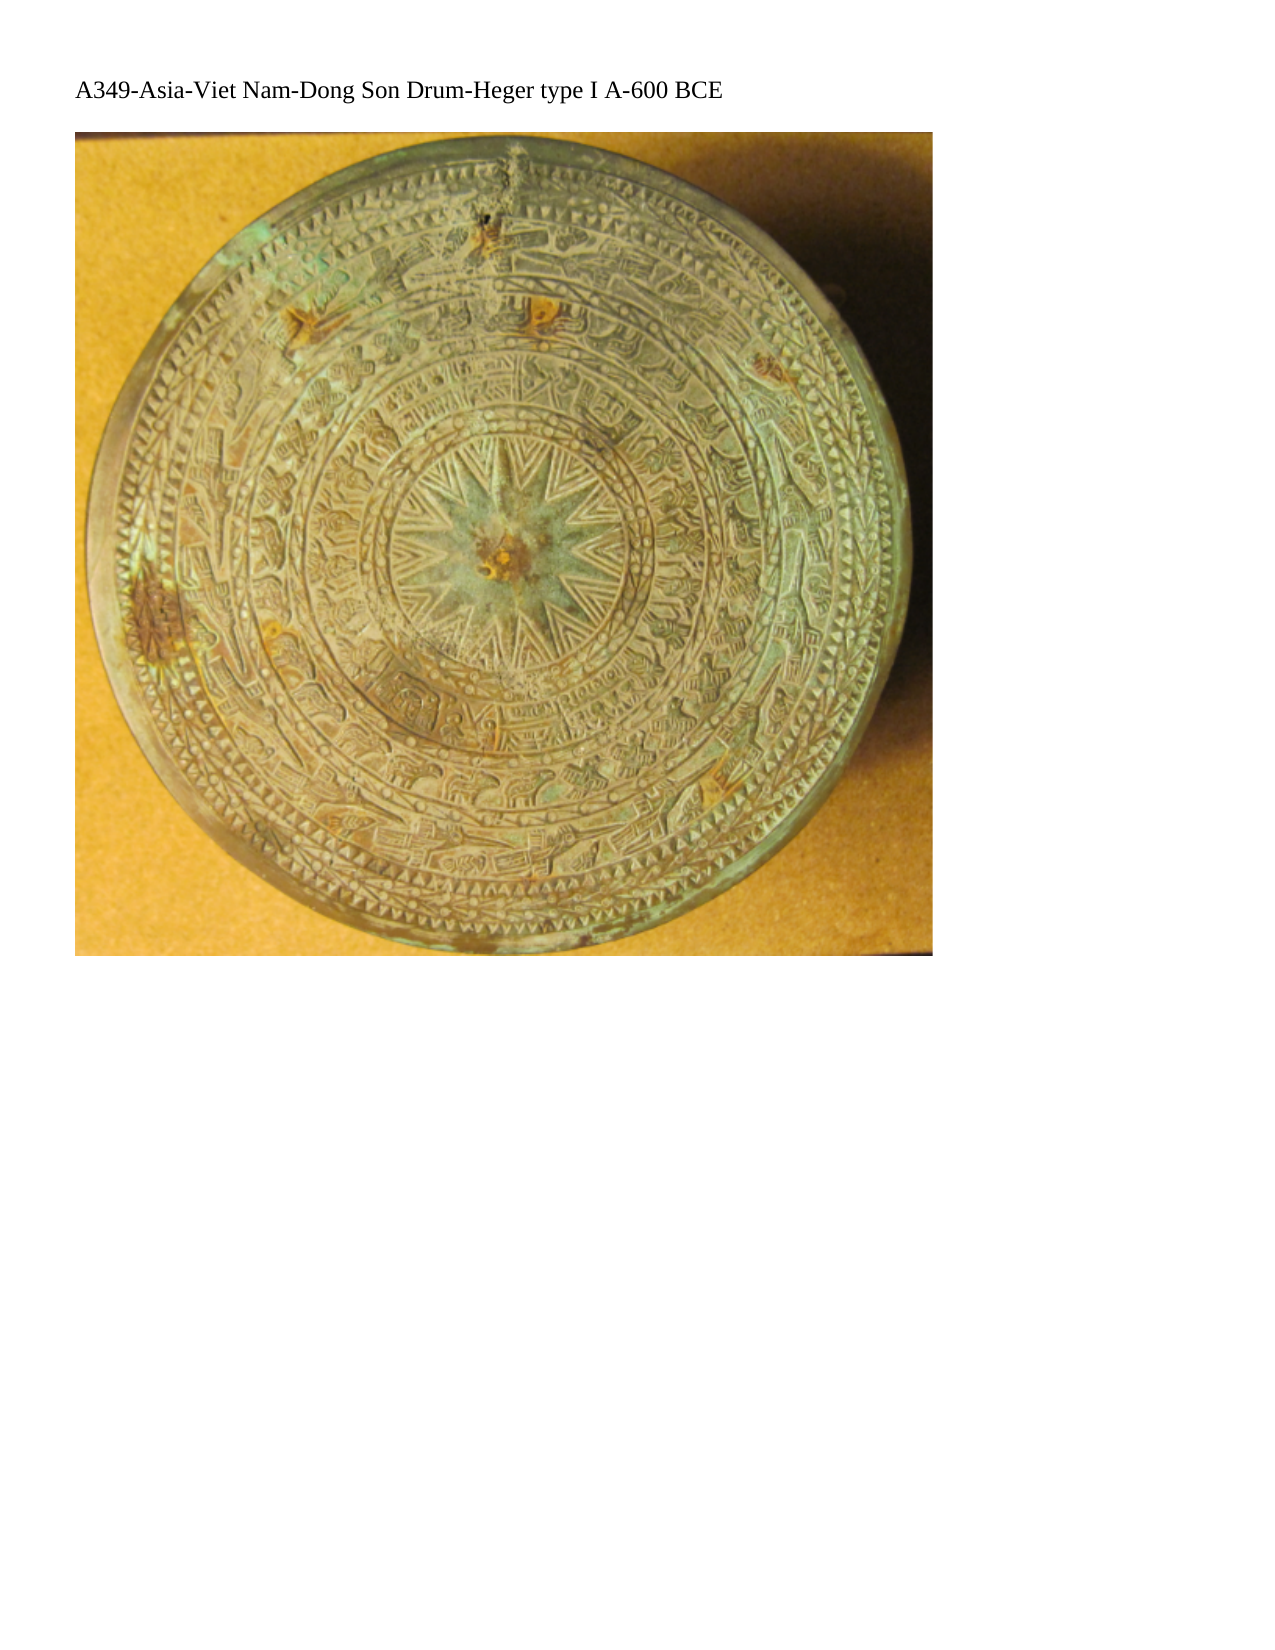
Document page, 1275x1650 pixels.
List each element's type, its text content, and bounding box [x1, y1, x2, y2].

picture [75, 132, 933, 956]
text A349-Asia-Viet Nam-Dong Son Drum-Heger type I A-600 BCE [75, 75, 1200, 104]
